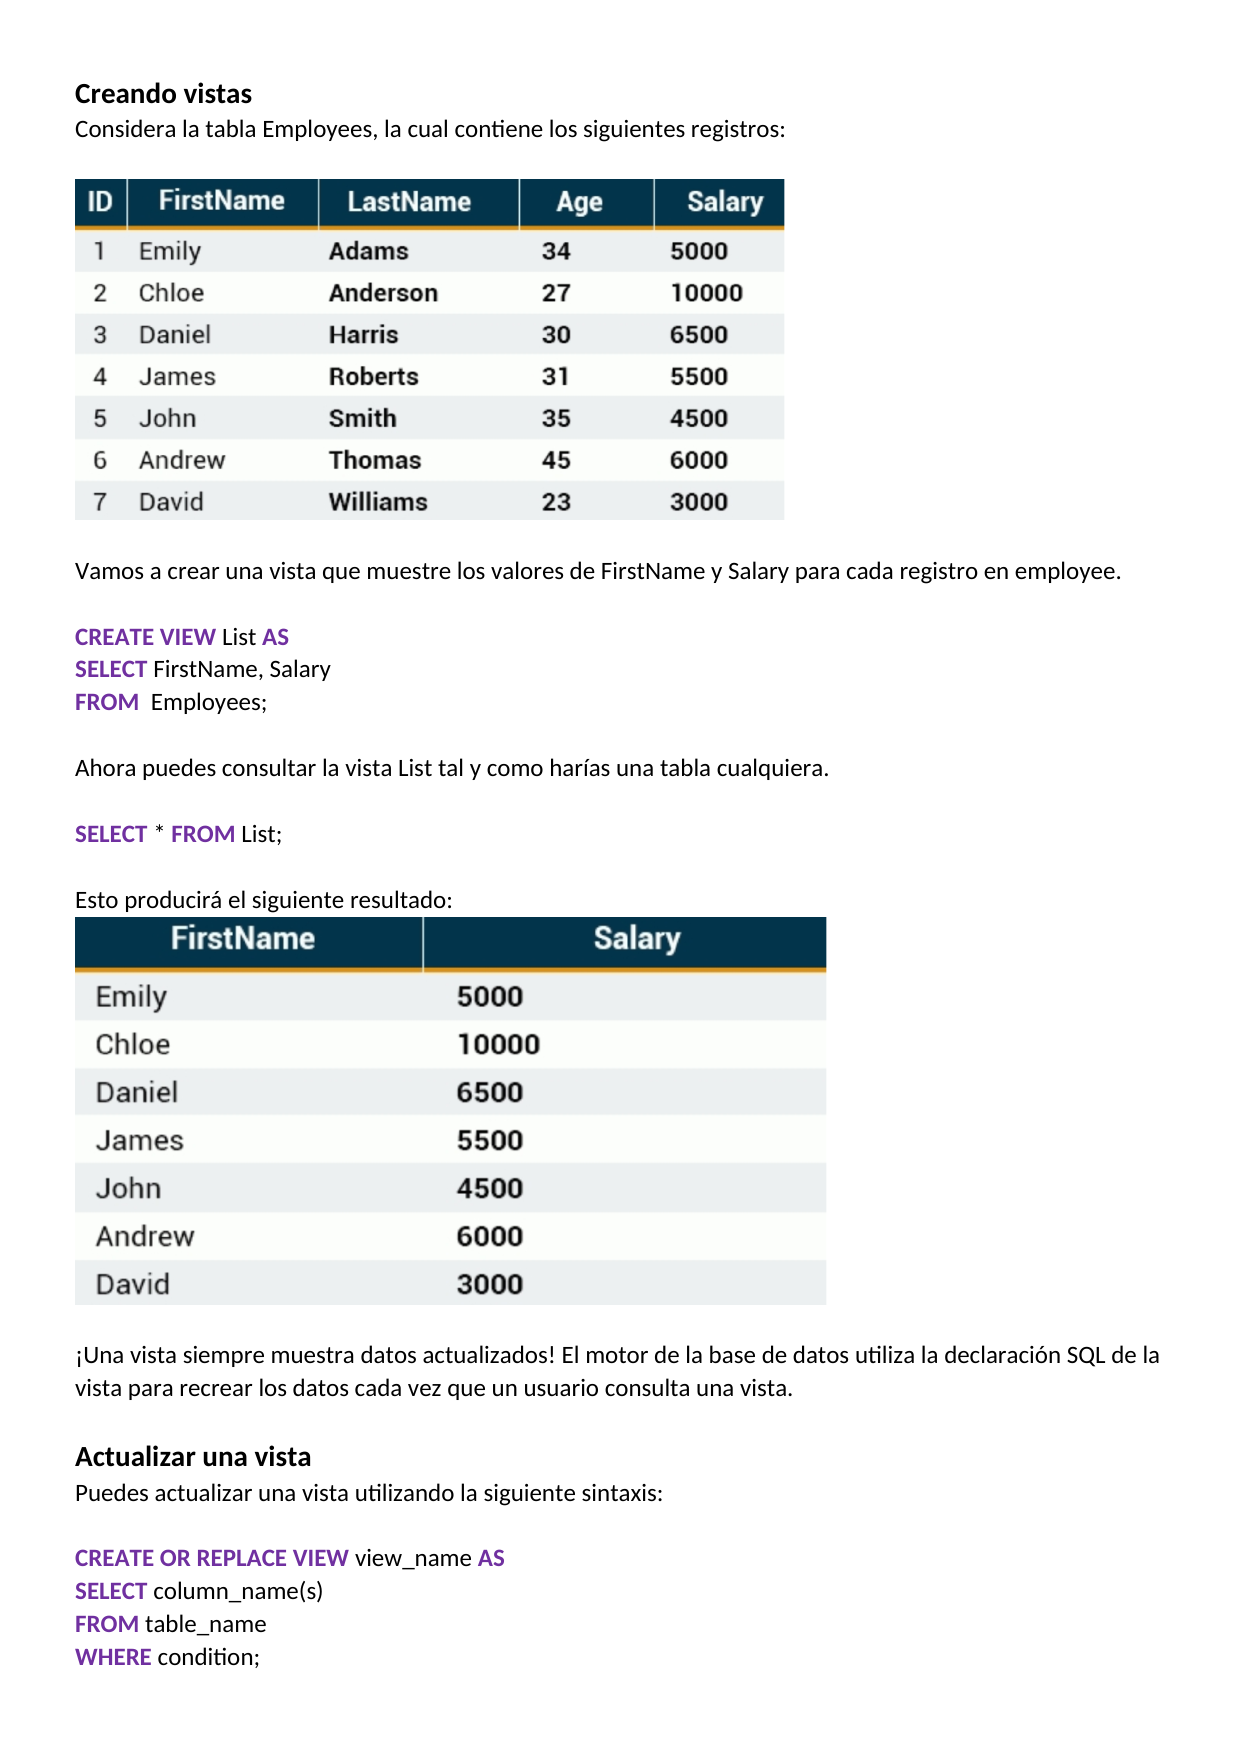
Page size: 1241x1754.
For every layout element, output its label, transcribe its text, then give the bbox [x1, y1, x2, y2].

text Esto producirá el siguiente resultado: [75, 884, 1165, 914]
picture [159, 188, 285, 210]
text SELECT column_name(s) [75, 1576, 1165, 1606]
text ¡Una vista siempre muestra datos actualizados! El motor de la base de datos utiliza la declaración SQL de la vista para recrear los datos cada vez que un usuario consulta una vista. [75, 1339, 1165, 1403]
text Ahora puedes consultar la vista List tal y como harías una tabla cualquiera. [75, 752, 1165, 783]
text Puedes actualizar una vista utilizando la siguiente sintaxis: [75, 1477, 1165, 1507]
text SELECT * FROM List; [75, 818, 1165, 849]
picture [75, 917, 827, 1305]
text Vamos a crear una vista que muestre los valores de FirstName y Salary para cada registro en employee. [75, 555, 1165, 585]
text CREATE VIEW List AS [75, 621, 1165, 651]
text Actualizar una vista [75, 1438, 1165, 1474]
picture [171, 924, 316, 950]
text WHERE condition; [75, 1641, 1165, 1672]
text CREATE OR REPLACE VIEW view_name AS [75, 1543, 1165, 1573]
picture [88, 190, 113, 212]
text Considera la tabla Employees, la cual contiene los siguientes registros: [75, 113, 1165, 144]
text SELECT FirstName, Salary [75, 654, 1165, 684]
text FROM Employees; [75, 687, 1165, 717]
picture [687, 189, 765, 218]
picture [75, 179, 785, 520]
picture [348, 190, 472, 212]
text Creando vistas [75, 75, 1165, 111]
picture [594, 924, 682, 956]
text FROM table_name [75, 1608, 1165, 1639]
picture [556, 191, 604, 218]
